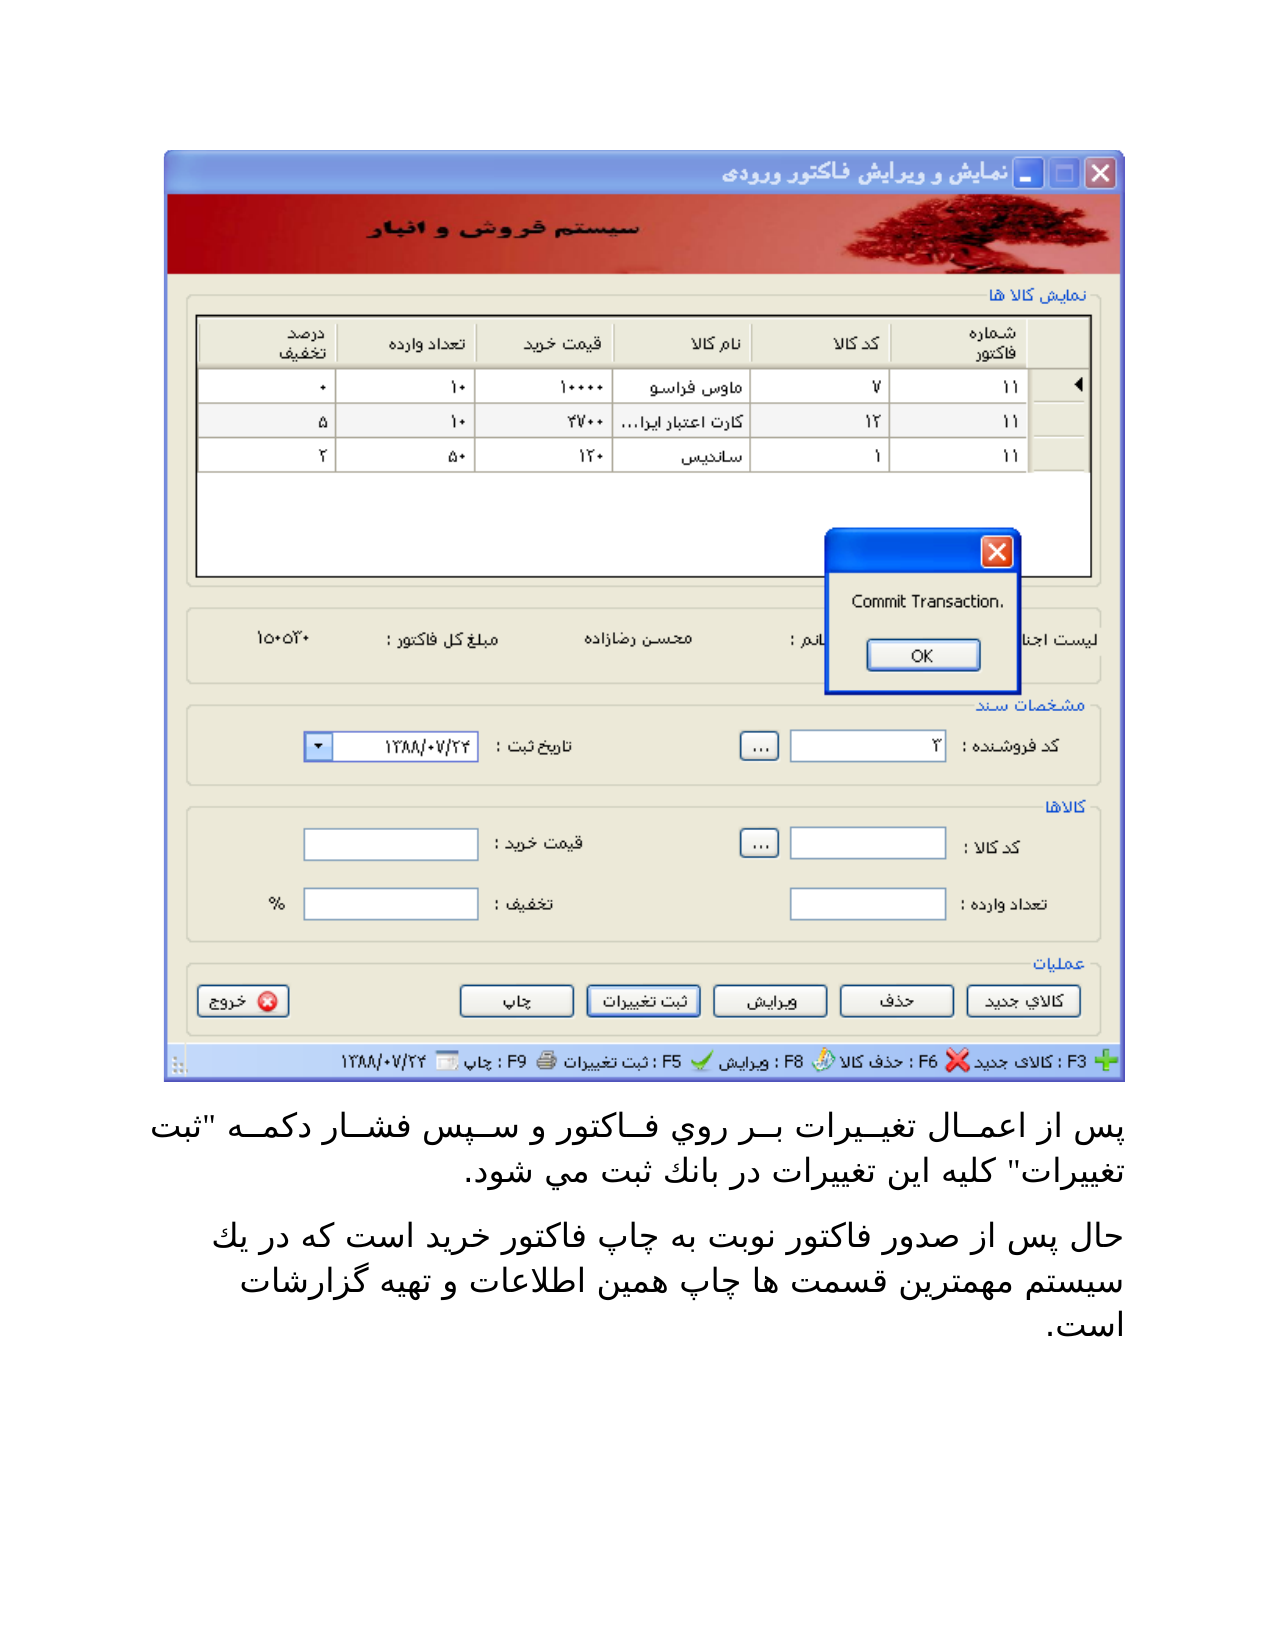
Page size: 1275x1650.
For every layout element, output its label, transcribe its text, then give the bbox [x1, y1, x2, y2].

picture [163, 150, 1125, 1082]
text پس از اعمال تغييرات بر روي فاكتور و سپس فشار دكمه "ثبت تغييرات" كليه اين تغييرات در بانك ثبت مي شود. [150, 1106, 1125, 1190]
text حال پس از صدور فاكتور نوبت به چاپ فاكتور خريد است كه در يك سيستم مهمترين قسمت ها چاپ همين اطلاعات و تهيه گزارشات است. [150, 1217, 1125, 1345]
